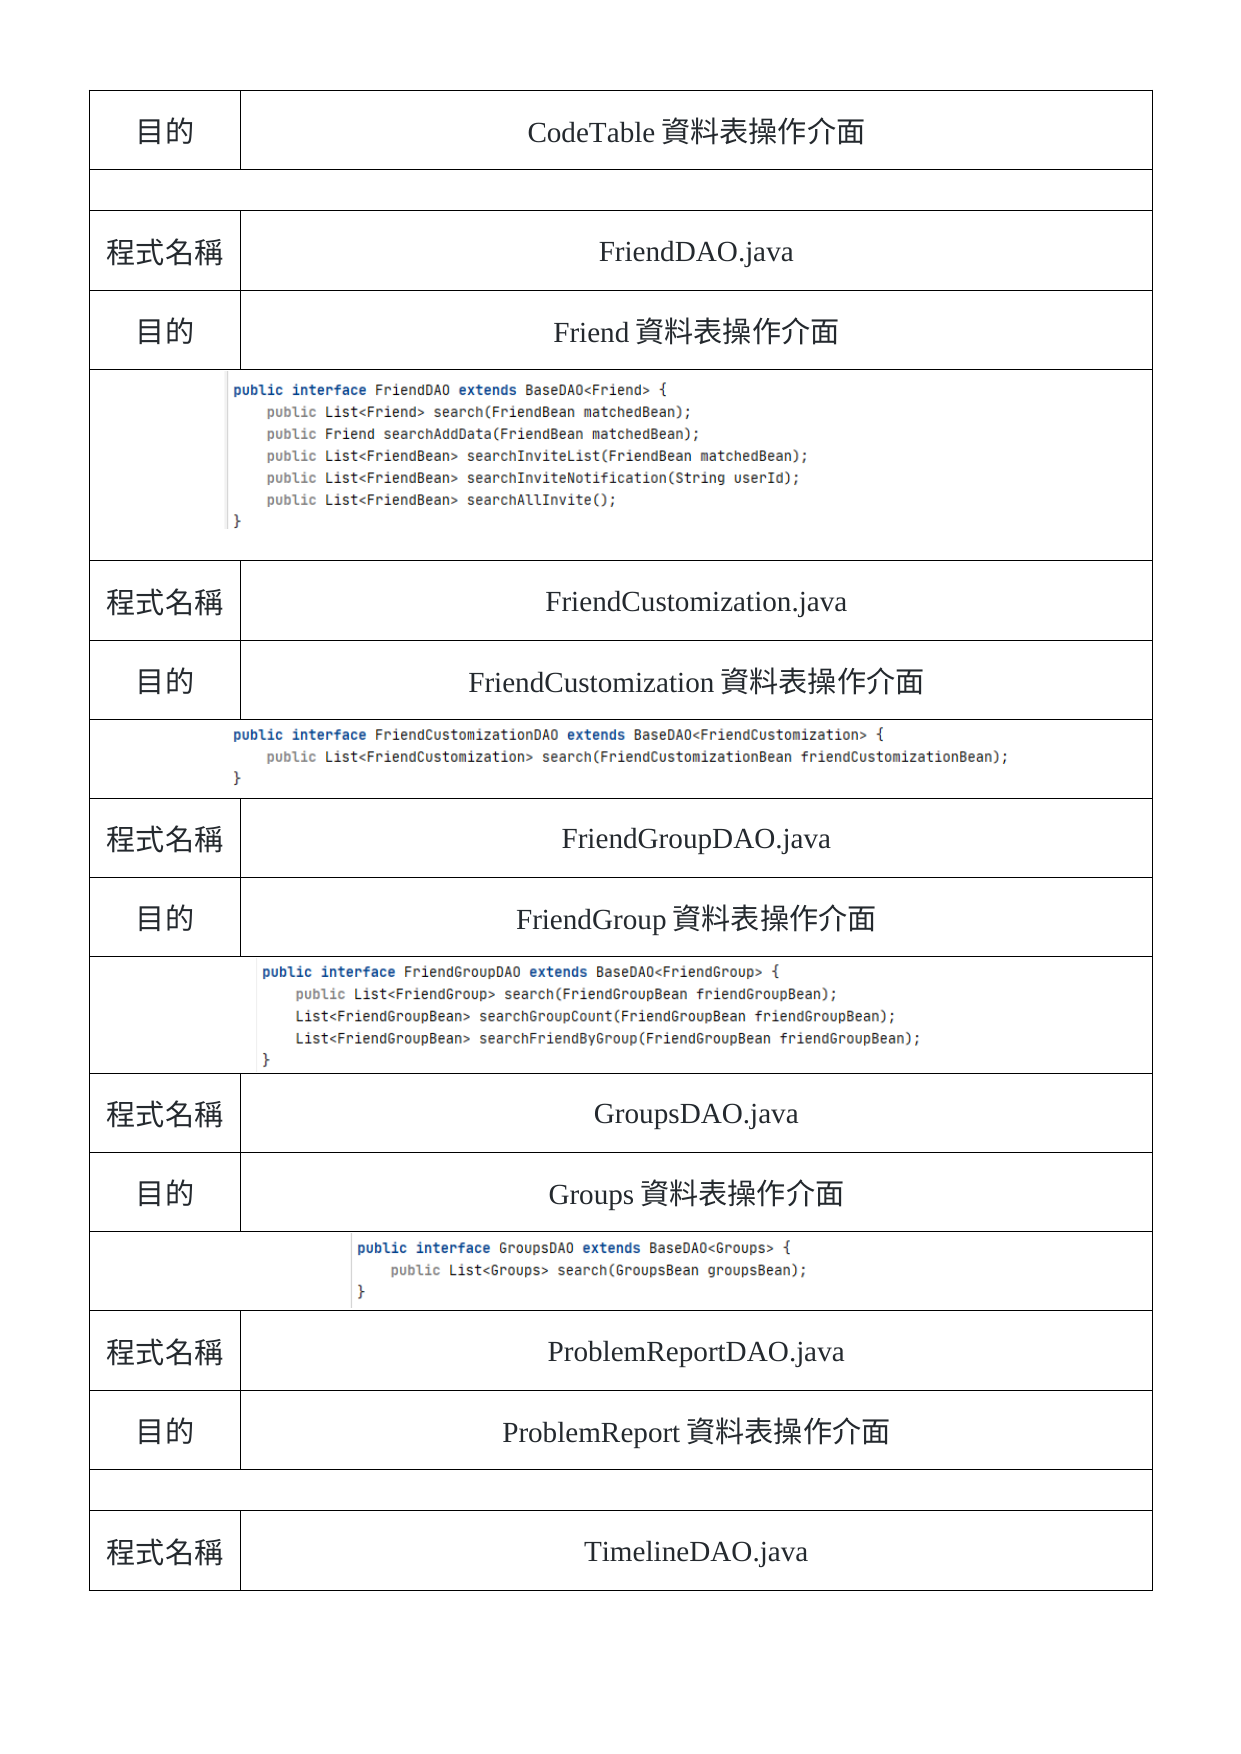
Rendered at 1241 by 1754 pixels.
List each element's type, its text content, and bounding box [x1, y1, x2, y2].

table_cell [90, 957, 1152, 1073]
table_cell 程式名稱 [90, 1074, 240, 1152]
table_cell ProblemReport資料表操作介面 [241, 1391, 1152, 1469]
table_cell TimelineDAO.java [241, 1511, 1152, 1589]
table_cell 目的 [90, 1153, 240, 1231]
table_cell FriendCustomization.java [241, 561, 1152, 639]
table_cell GroupsDAO.java [241, 1074, 1152, 1152]
table_cell FriendGroupDAO.java [241, 799, 1152, 877]
picture [350, 1233, 891, 1308]
table_cell [90, 170, 1152, 210]
picture [256, 958, 985, 1072]
table_cell 程式名稱 [90, 1311, 240, 1389]
picture [228, 721, 1013, 786]
table_cell FriendDAO.java [241, 211, 1152, 289]
table_cell 目的 [90, 91, 240, 169]
table_cell 目的 [90, 1391, 240, 1469]
picture [224, 371, 911, 529]
table_cell [90, 370, 1152, 560]
table_cell 程式名稱 [90, 561, 240, 639]
table_cell 程式名稱 [90, 799, 240, 877]
table_cell [90, 1470, 1152, 1510]
table_cell [90, 1232, 1152, 1310]
table_cell 程式名稱 [90, 1511, 240, 1589]
table_cell FriendGroup資料表操作介面 [241, 878, 1152, 956]
table_cell 目的 [90, 291, 240, 369]
table_cell CodeTable資料表操作介面 [241, 91, 1152, 169]
table_cell FriendCustomization資料表操作介面 [241, 641, 1152, 719]
table_cell 目的 [90, 641, 240, 719]
table_cell 目的 [90, 878, 240, 956]
table_cell Groups資料表操作介面 [241, 1153, 1152, 1231]
table_cell ProblemReportDAO.java [241, 1311, 1152, 1389]
table_cell Friend資料表操作介面 [241, 291, 1152, 369]
table_cell [90, 720, 1152, 798]
table_cell 程式名稱 [90, 211, 240, 289]
